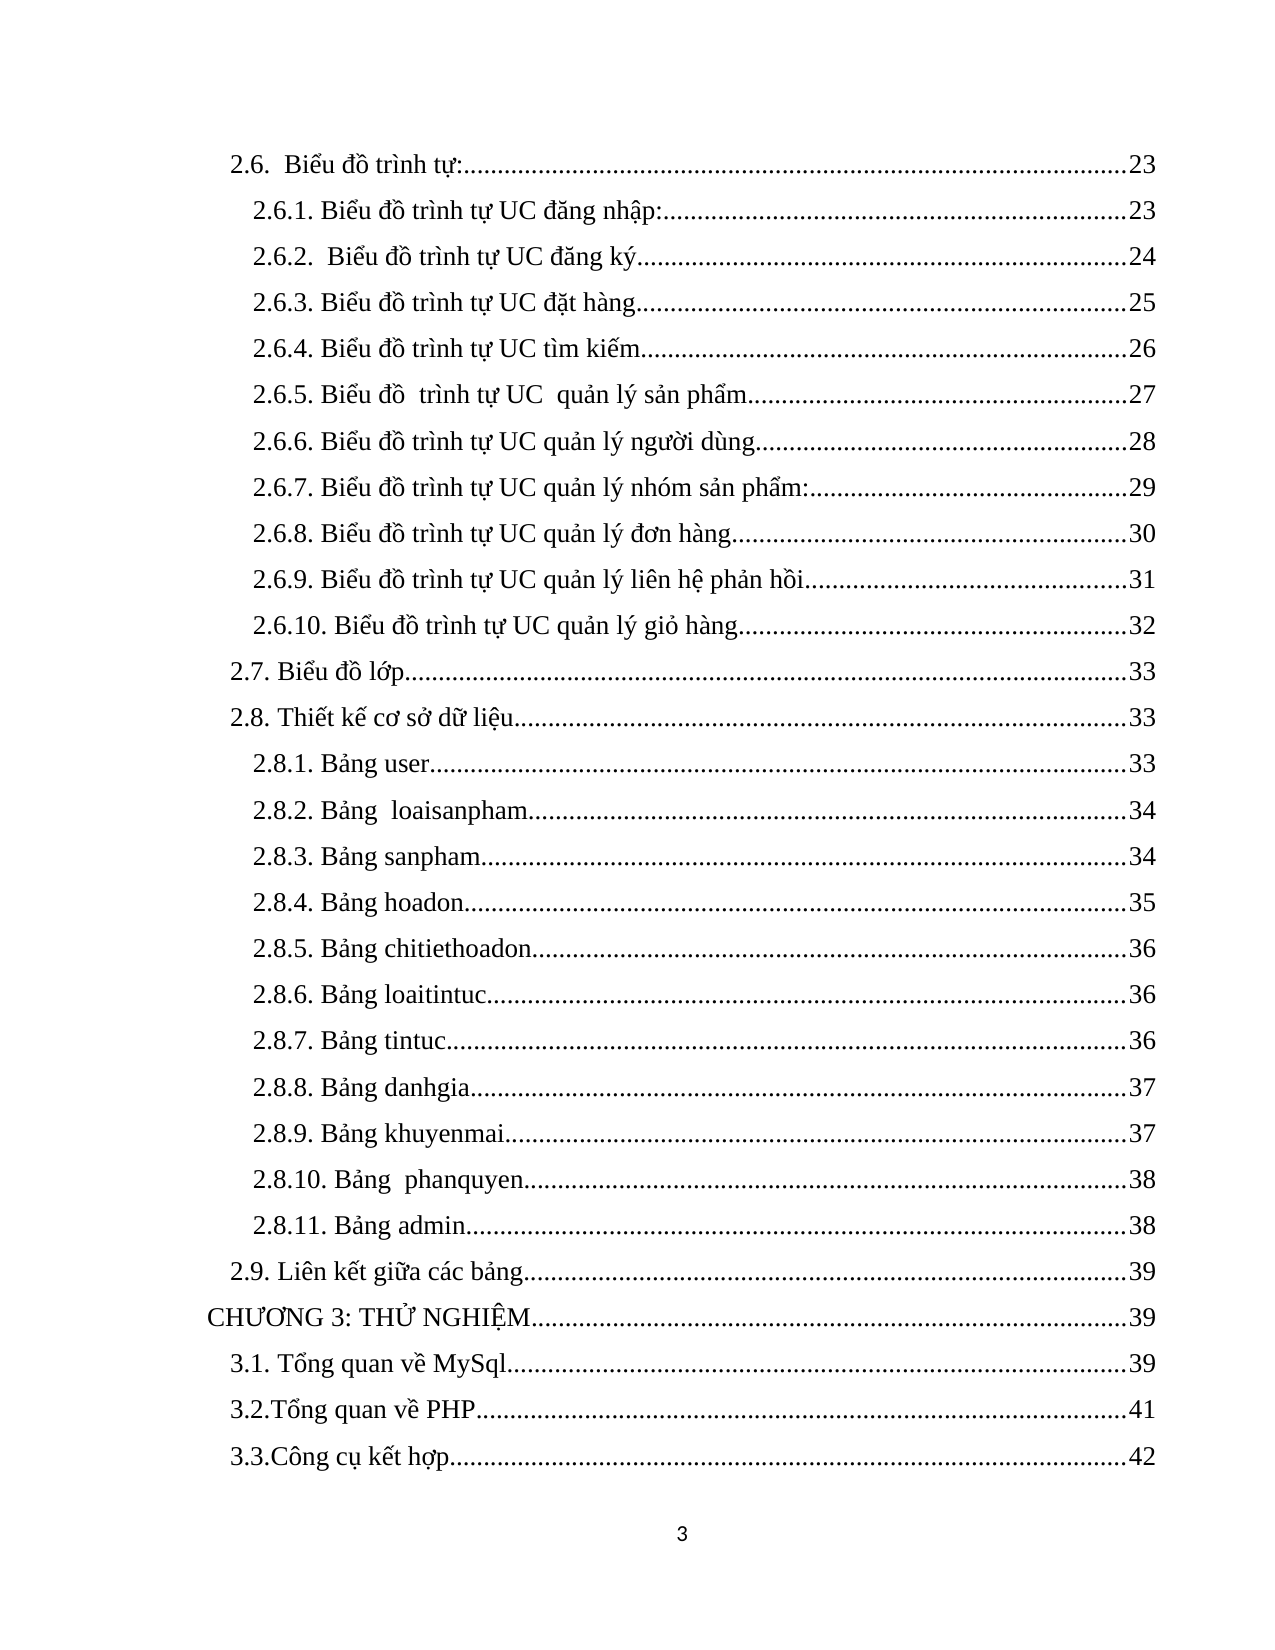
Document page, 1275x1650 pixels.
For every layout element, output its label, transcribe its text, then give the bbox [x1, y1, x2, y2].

text 3.2.Tổng quan về PHP 41 [230, 1394, 1157, 1425]
text CHƯƠNG 3: THỬ NGHIỆM 39 [207, 1301, 1157, 1332]
text 2.6.3. Biểu đồ trình tự UC đặt hàng 25 [253, 286, 1157, 317]
text 2.6.4. Biểu đồ trình tự UC tìm kiếm 26 [253, 332, 1157, 363]
text 3.3.Công cụ kết hợp 42 [230, 1440, 1157, 1471]
text 2.6. Biểu đồ trình tự: 23 [230, 148, 1157, 179]
text 2.6.9. Biểu đồ trình tự UC quản lý liên hệ phản hồi 31 [253, 563, 1157, 594]
text 2.8.6. Bảng loaitintuc 36 [253, 978, 1157, 1009]
text 2.6.1. Biểu đồ trình tự UC đăng nhập: 23 [253, 194, 1157, 225]
text 2.9. Liên kết giữa các bảng 39 [230, 1255, 1157, 1286]
text 2.8.5. Bảng chitiethoadon 36 [253, 932, 1157, 963]
text 2.8.3. Bảng sanpham 34 [253, 840, 1157, 871]
text 2.8. Thiết kế cơ sở dữ liệu 33 [230, 701, 1157, 733]
text 2.6.6. Biểu đồ trình tự UC quản lý người dùng 28 [253, 424, 1157, 456]
text 2.8.9. Bảng khuyenmai 37 [253, 1117, 1157, 1148]
text 2.6.7. Biểu đồ trình tự UC quản lý nhóm sản phẩm: 29 [253, 471, 1157, 502]
text 2.6.10. Biểu đồ trình tự UC quản lý giỏ hàng 32 [253, 609, 1157, 640]
text 2.8.7. Bảng tintuc 36 [253, 1024, 1157, 1056]
text 2.7. Biểu đồ lớp 33 [230, 655, 1157, 686]
text 2.6.8. Biểu đồ trình tự UC quản lý đơn hàng 30 [253, 517, 1157, 548]
text 2.6.2. Biểu đồ trình tự UC đăng ký 24 [253, 240, 1157, 271]
text 2.8.10. Bảng phanquyen 38 [253, 1163, 1157, 1194]
text 2.8.4. Bảng hoadon 35 [253, 886, 1157, 917]
text 2.6.5. Biểu đồ trình tự UC quản lý sản phẩm 27 [253, 378, 1157, 409]
text 2.8.11. Bảng admin 38 [253, 1209, 1157, 1240]
text 2.8.2. Bảng loaisanpham 34 [253, 794, 1157, 825]
text 2.8.1. Bảng user 33 [253, 748, 1157, 779]
text 2.8.8. Bảng danhgia 37 [253, 1071, 1157, 1102]
text 3.1. Tổng quan về MySql 39 [230, 1347, 1157, 1379]
